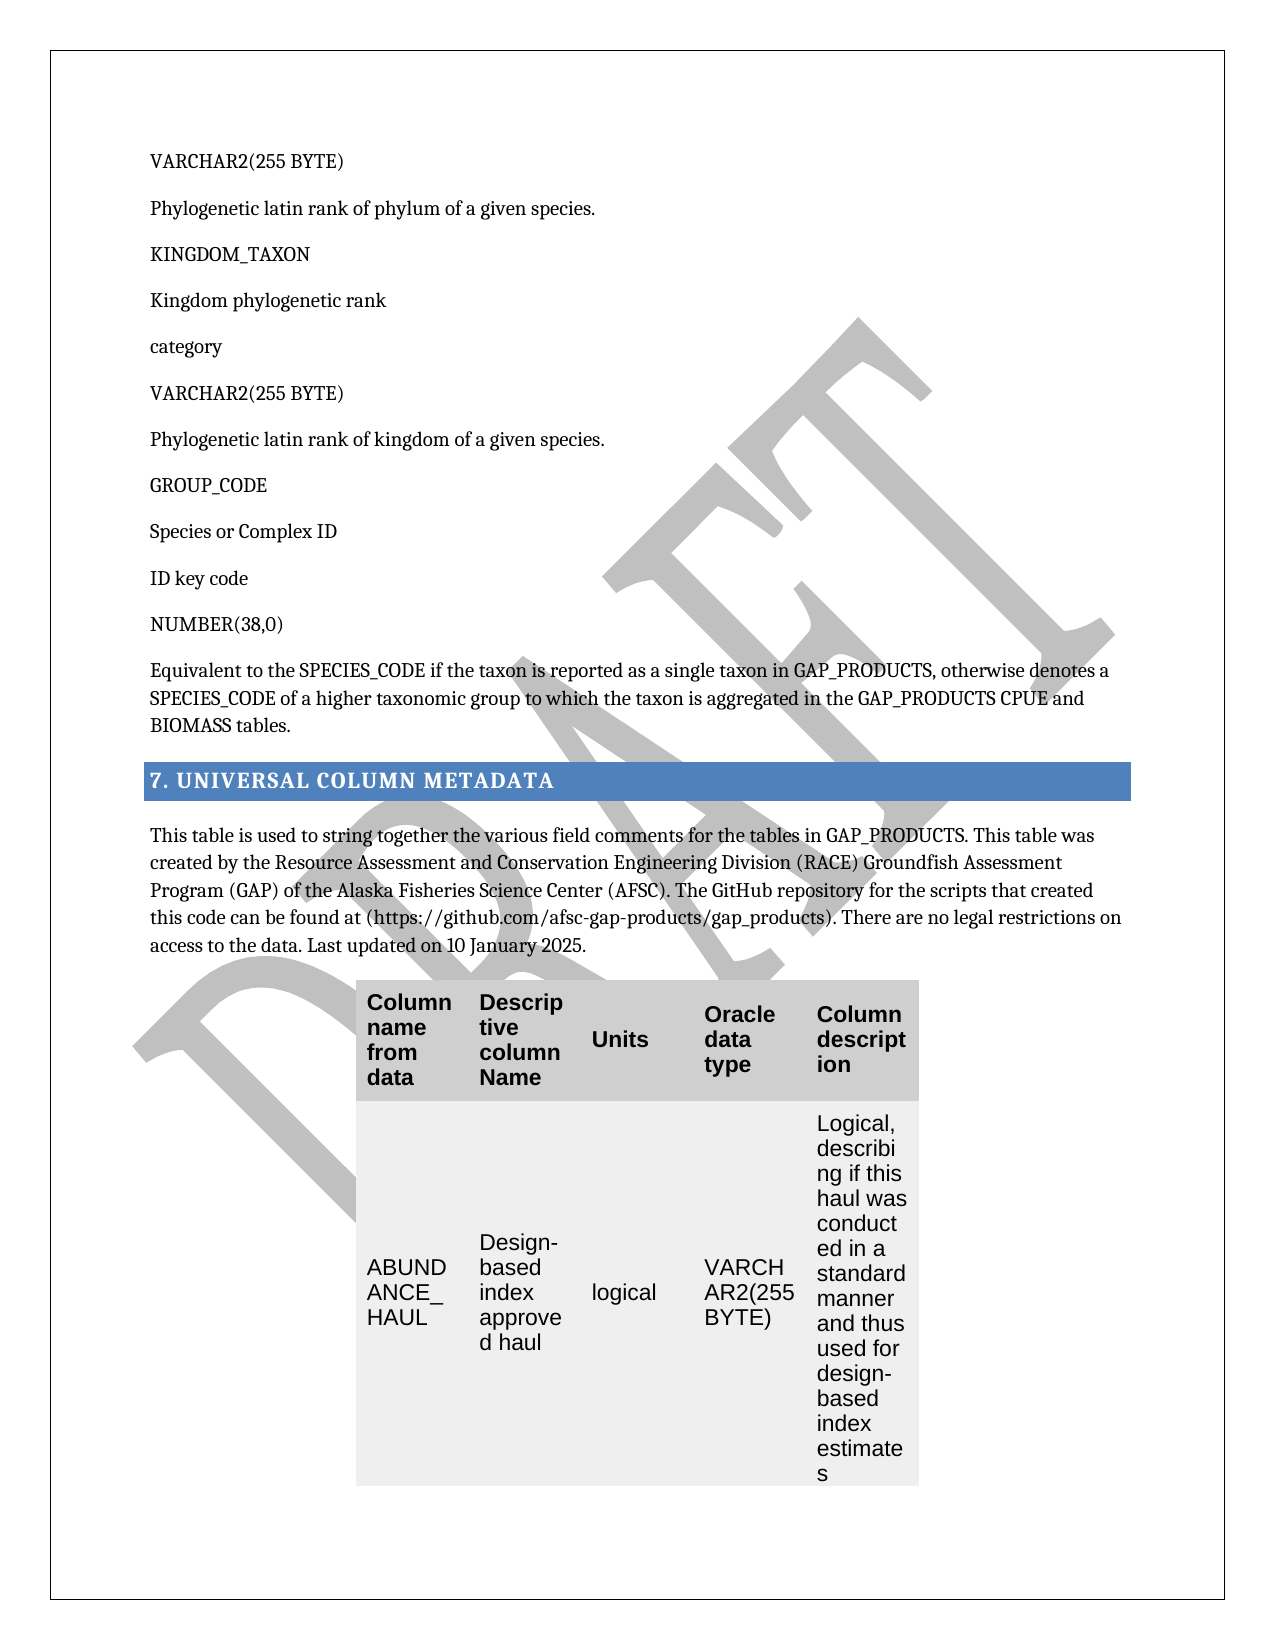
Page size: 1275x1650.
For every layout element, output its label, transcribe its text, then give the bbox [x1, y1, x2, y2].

text GROUP_CODE [150, 474, 1125, 498]
table_header Column name from data [356, 980, 469, 1101]
table_header Oracle data type [694, 980, 806, 1101]
table_header Column description [806, 980, 919, 1101]
text NUMBER(38,0) [150, 612, 1125, 636]
table_cell Design-based index approved haul [469, 1101, 581, 1486]
text category [150, 335, 1125, 359]
text Species or Complex ID [150, 520, 1125, 544]
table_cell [806, 1101, 919, 1486]
table_cell ABUNDANCE_HAUL [356, 1101, 469, 1486]
text ID key code [150, 566, 1125, 590]
table_cell VARCHAR2(255 BYTE) [694, 1101, 806, 1486]
subtitle 7. Universal Column Metadata [150, 768, 1125, 795]
text VARCHAR2(255 BYTE) [150, 381, 1125, 405]
text Kingdom phylogenetic rank [150, 289, 1125, 313]
table_header Descriptive column Name [469, 980, 581, 1101]
text VARCHAR2(255 BYTE) [150, 150, 1125, 174]
text Phylogenetic latin rank of phylum of a given species. [150, 196, 1125, 220]
text This table is used to string together the various field comments for the tables in GAP_PRODUCTS. This table was created by the Resource Assessment and Conservation Engineering Division (RACE) Groundfish Assessment Program (GAP) of the Alaska Fisheries Science Center (AFSC). The GitHub repository for the scripts that created this code can be found at (https://github.com/afsc-gap-products/gap_products). There are no legal restrictions on access to the data. Last updated on 10 January 2025. [150, 823, 1125, 957]
text Equivalent to the SPECIES_CODE if the taxon is reported as a single taxon in GAP_PRODUCTS, otherwise denotes a SPECIES_CODE of a higher taxonomic group to which the taxon is aggregated in the GAP_PRODUCTS CPUE and BIOMASS tables. [150, 659, 1125, 738]
text KINGDOM_TAXON [150, 242, 1125, 266]
text Phylogenetic latin rank of kingdom of a given species. [150, 427, 1125, 451]
table_header Units [581, 980, 694, 1101]
table_cell logical [581, 1101, 694, 1486]
